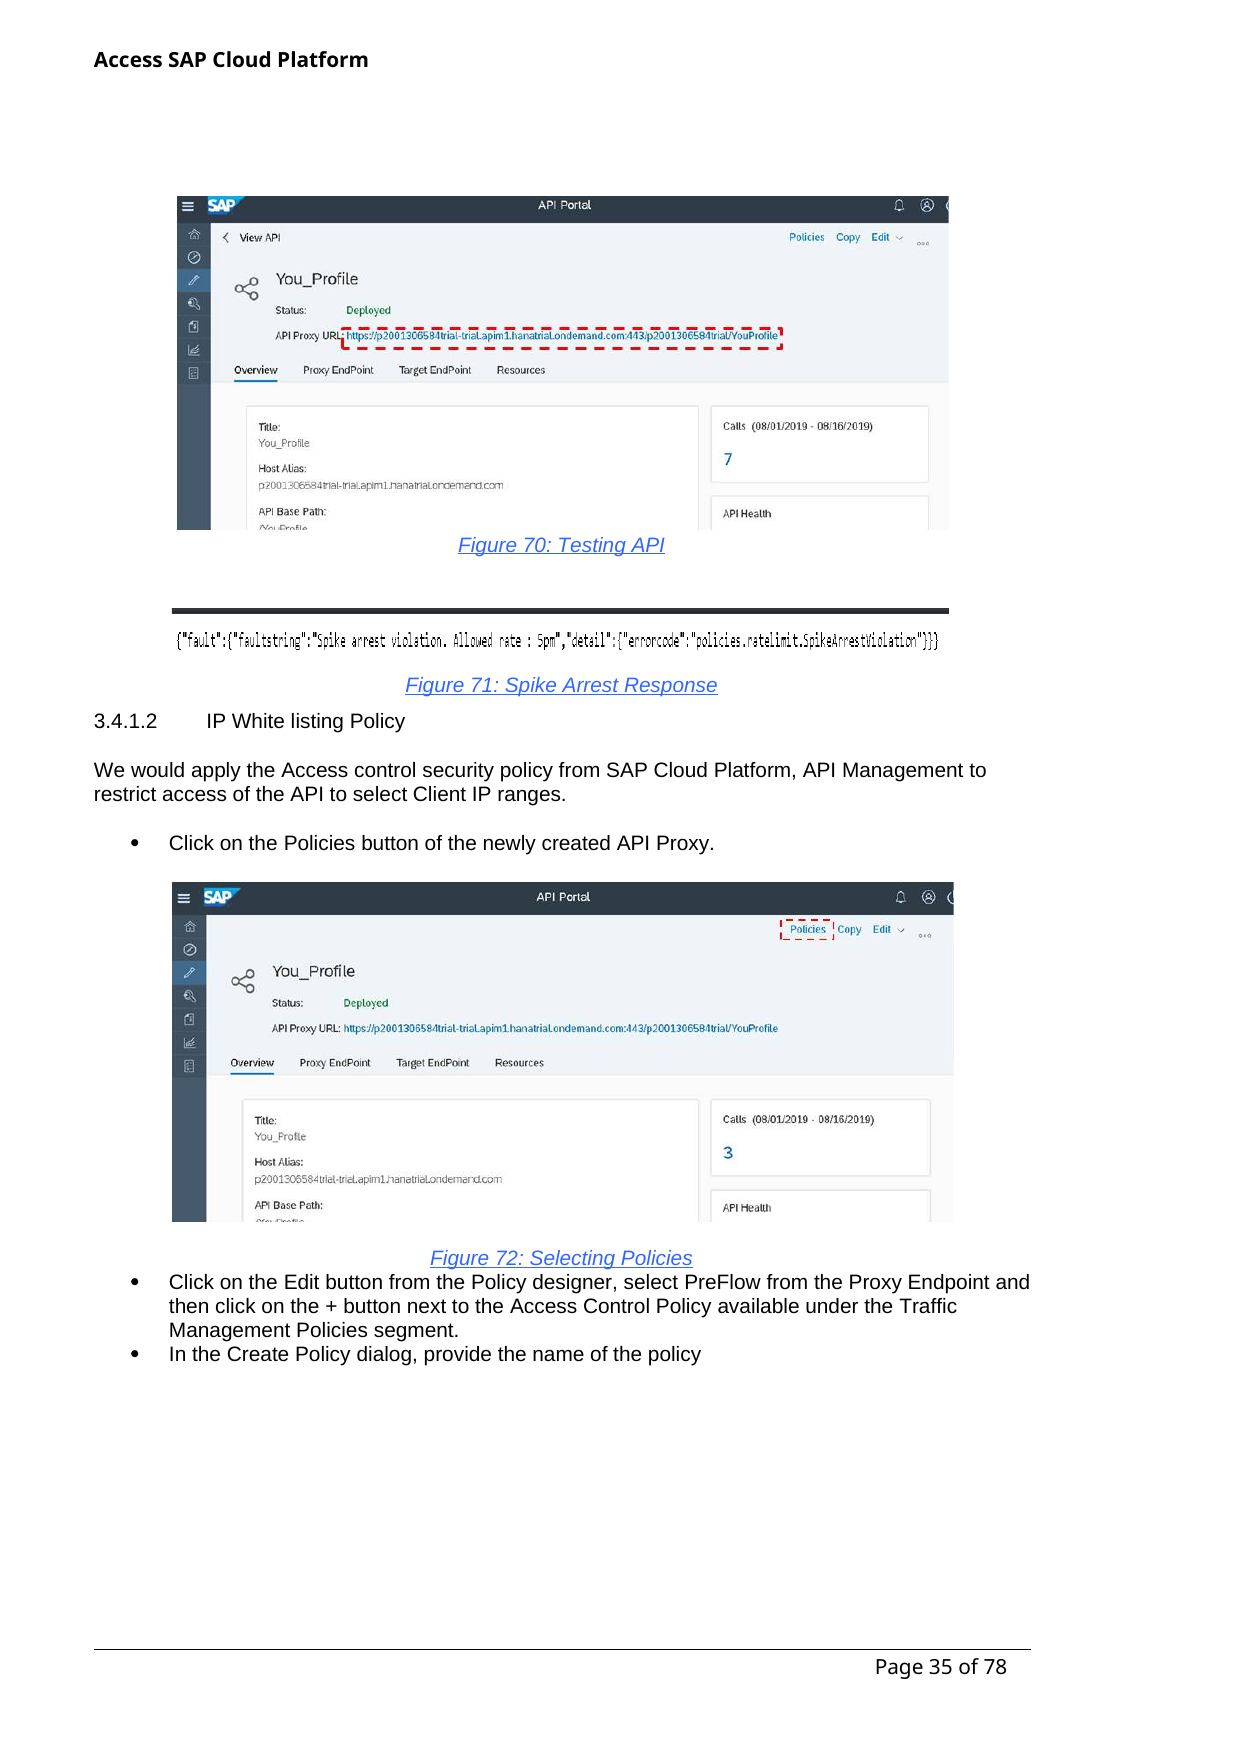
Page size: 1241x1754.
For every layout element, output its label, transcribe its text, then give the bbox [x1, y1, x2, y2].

text We would apply the Access control security policy from SAP Cloud Platform, API Management to restrict access of the API to select Client IP ranges. [94, 758, 1031, 806]
picture [176, 196, 949, 533]
text Figure 70: Testing API [94, 532, 1031, 556]
text Figure 72: Selecting Policies [94, 1246, 1031, 1270]
subtitle IP White listing Policy [94, 709, 1031, 733]
list In the Create Policy dialog, provide the name of the policy [131, 1342, 1031, 1366]
list Click on the Policies button of the newly created API Proxy. [131, 831, 1031, 855]
list Click on the Edit button from the Policy designer, select PreFlow from the Proxy Endpoint and then click on the + button next to the Access Control Policy available under the Traffic Management Policies segment. [131, 1270, 1031, 1342]
picture [171, 608, 949, 673]
picture [171, 880, 954, 1222]
text Figure 71: Spike Arrest Response [94, 673, 1031, 697]
